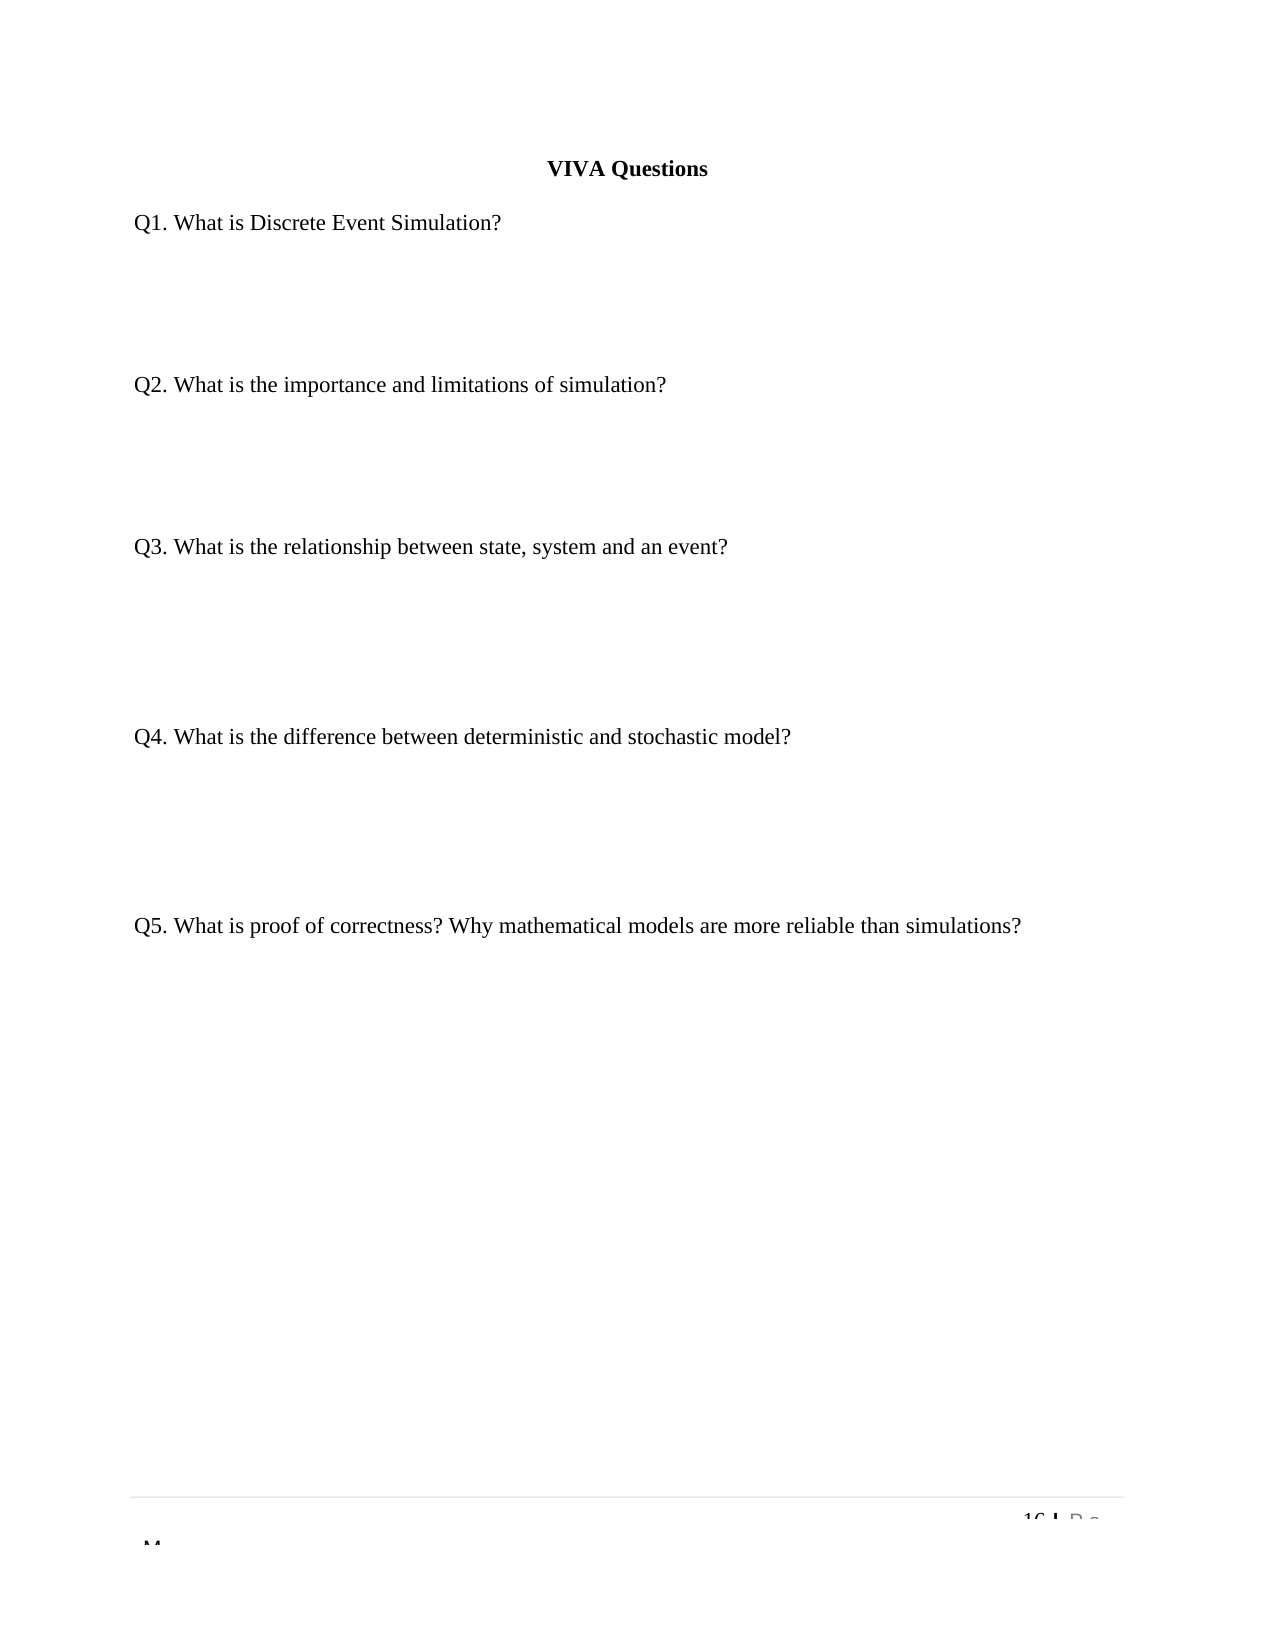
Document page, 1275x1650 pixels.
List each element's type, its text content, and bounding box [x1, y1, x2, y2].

text Q4. What is the difference between deterministic and stochastic model? [134, 723, 1212, 749]
text Q5. What is proof of correctness? Why mathematical models are more reliable than simulations? [134, 912, 1212, 938]
text VIVA Questions [347, 155, 907, 181]
text Q1. What is Discrete Event Simulation? [134, 209, 1212, 235]
text Q2. What is the importance and limitations of simulation? [134, 371, 1212, 398]
text Q3. What is the relationship between state, system and an event? [134, 533, 1212, 560]
